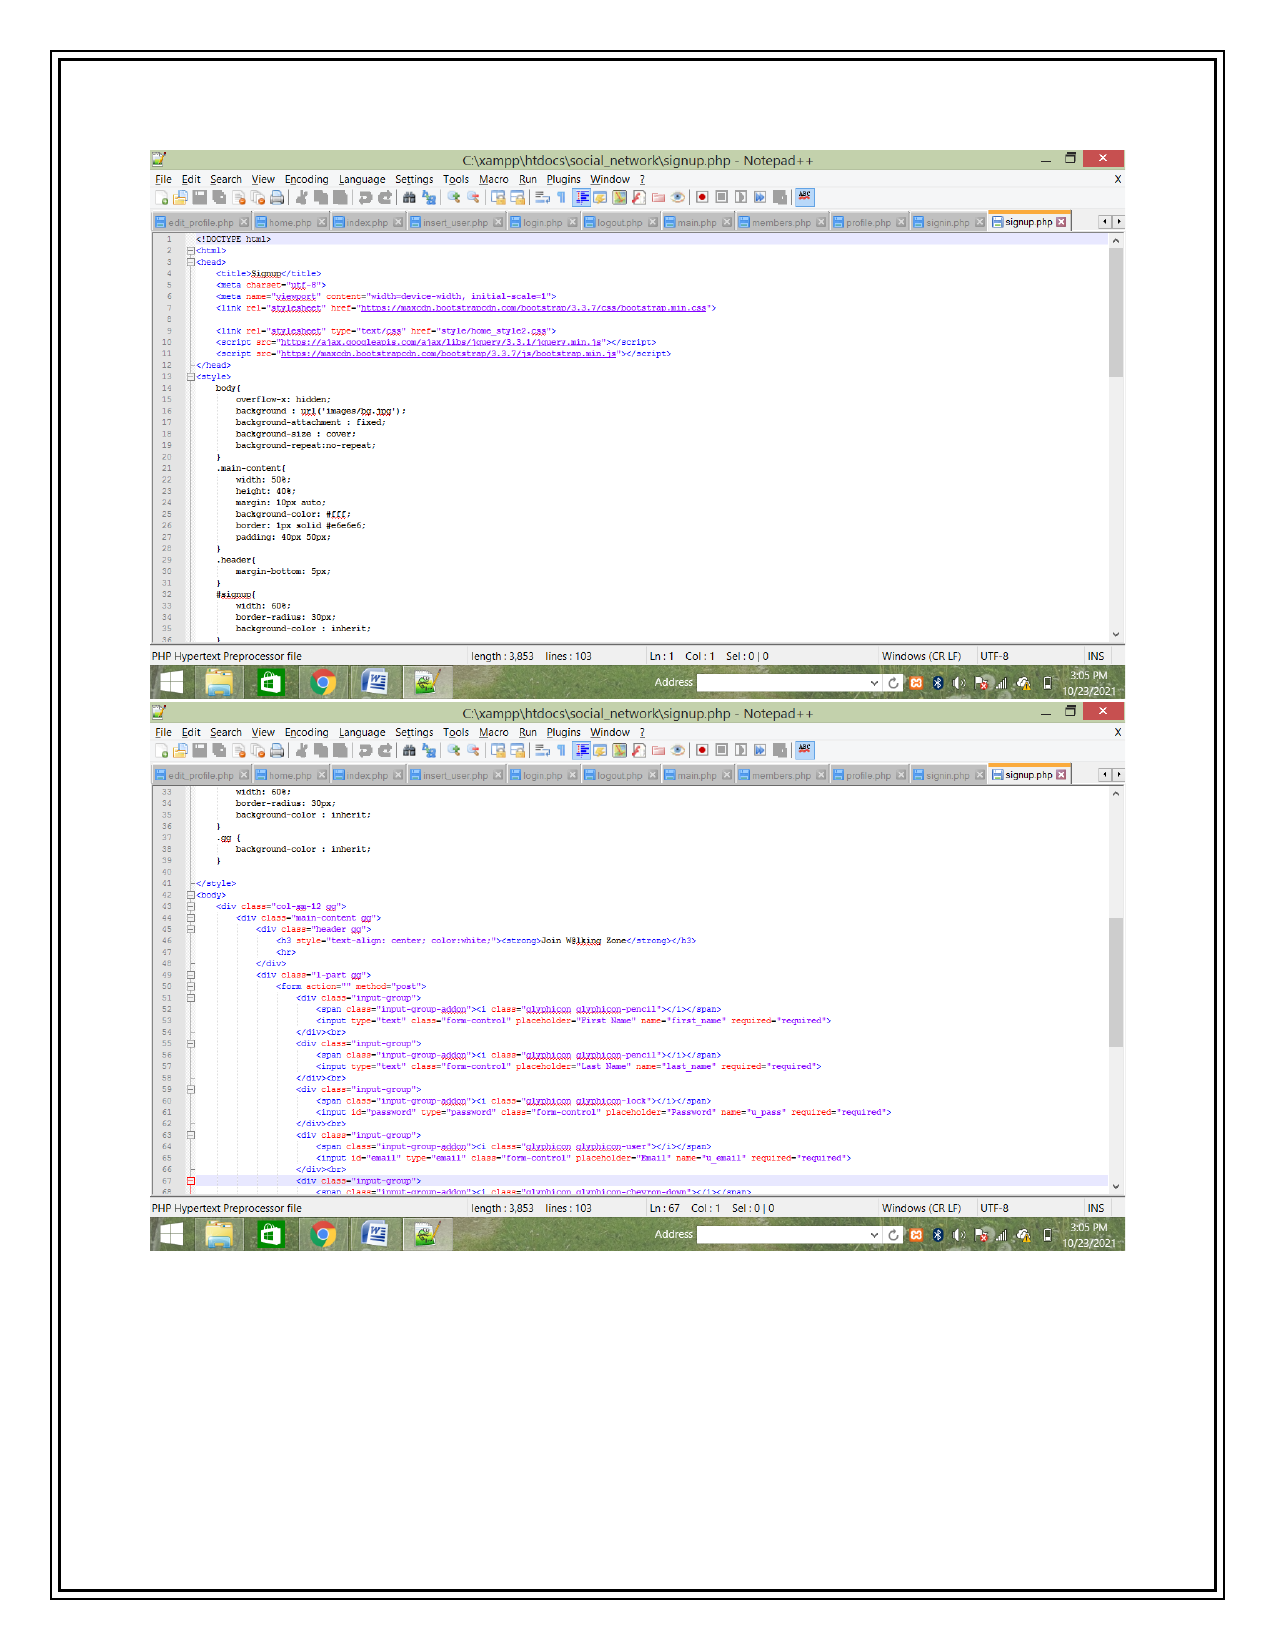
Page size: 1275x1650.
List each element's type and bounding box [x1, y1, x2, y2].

picture [150, 702, 1125, 1251]
picture [150, 150, 1125, 699]
